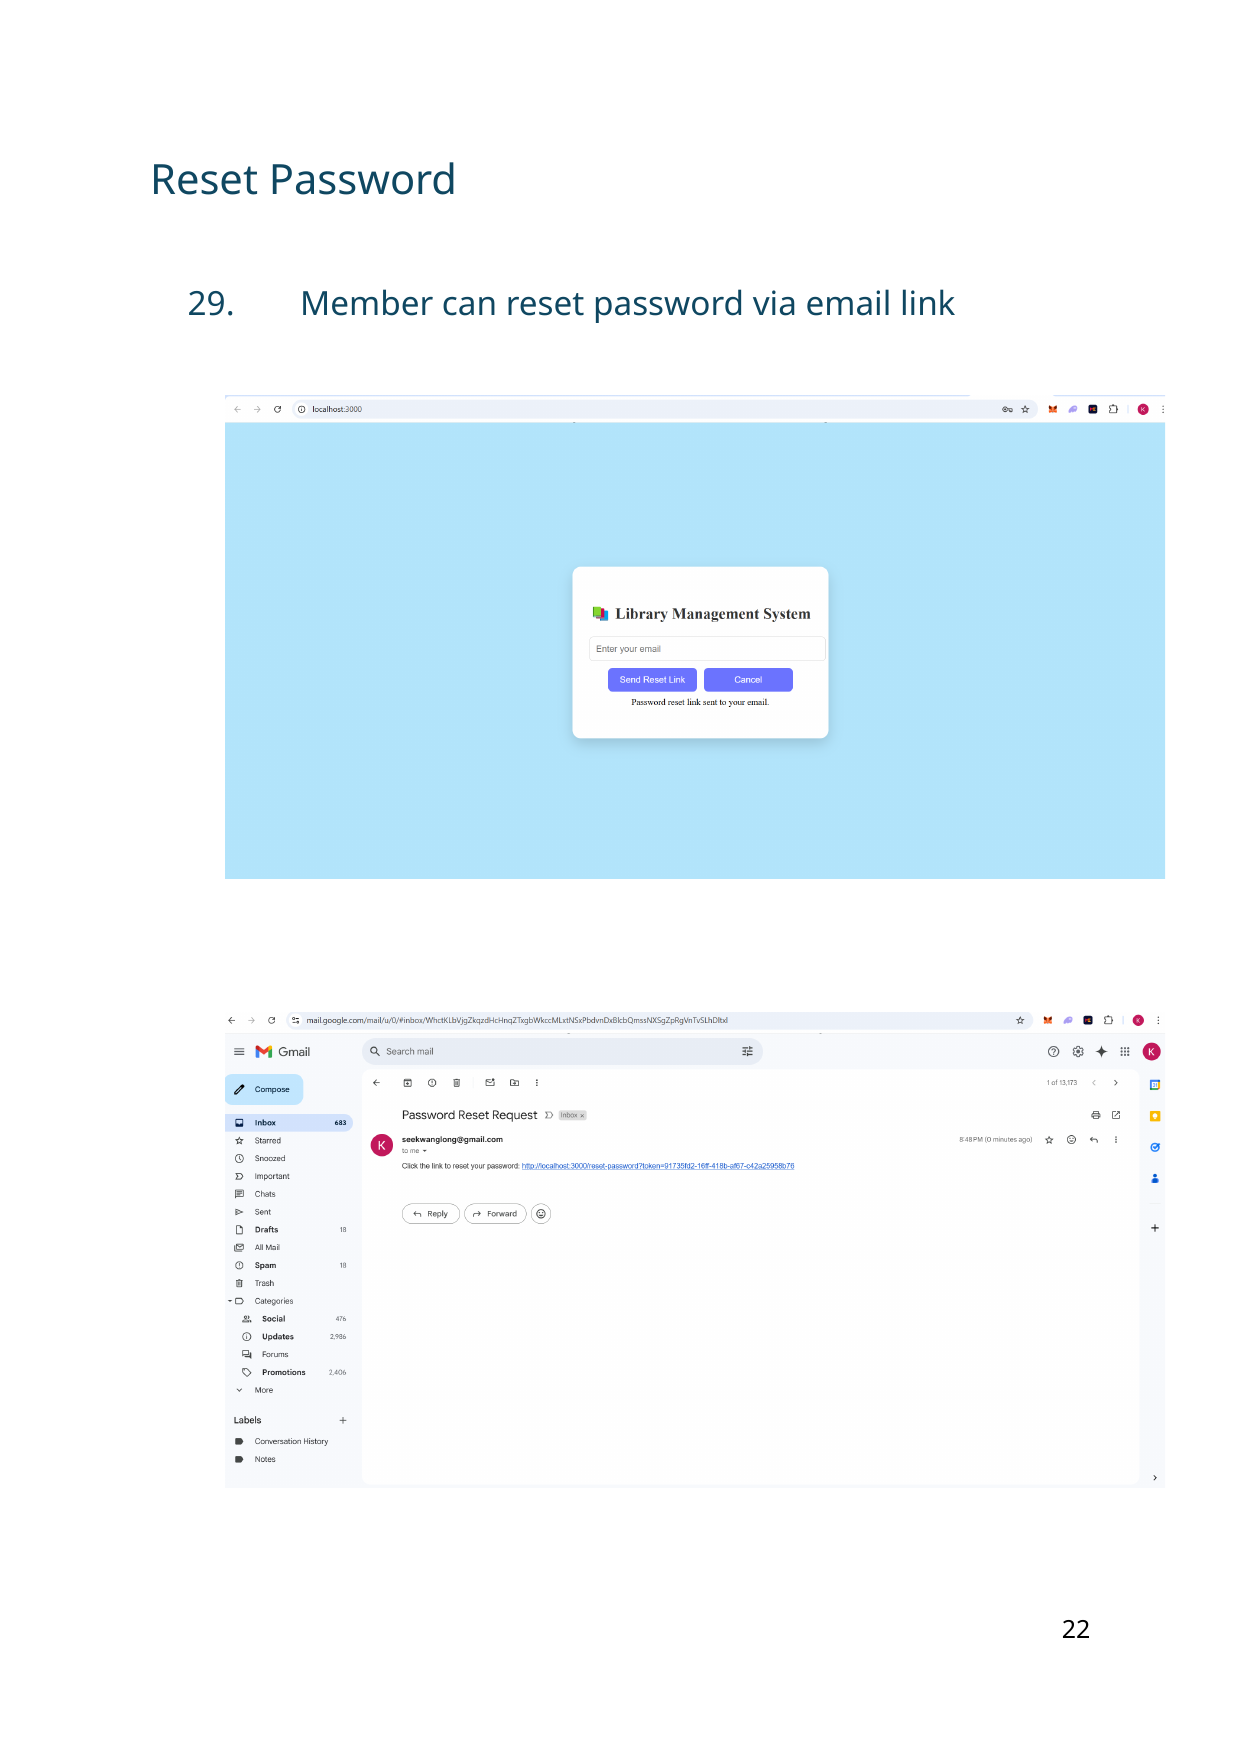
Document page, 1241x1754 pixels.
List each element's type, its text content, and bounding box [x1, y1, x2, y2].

subtitle Reset Password [150, 150, 1090, 207]
picture [225, 395, 1166, 879]
picture [225, 1012, 1166, 1488]
subtitle Member can reset password via email link [187, 279, 1090, 325]
